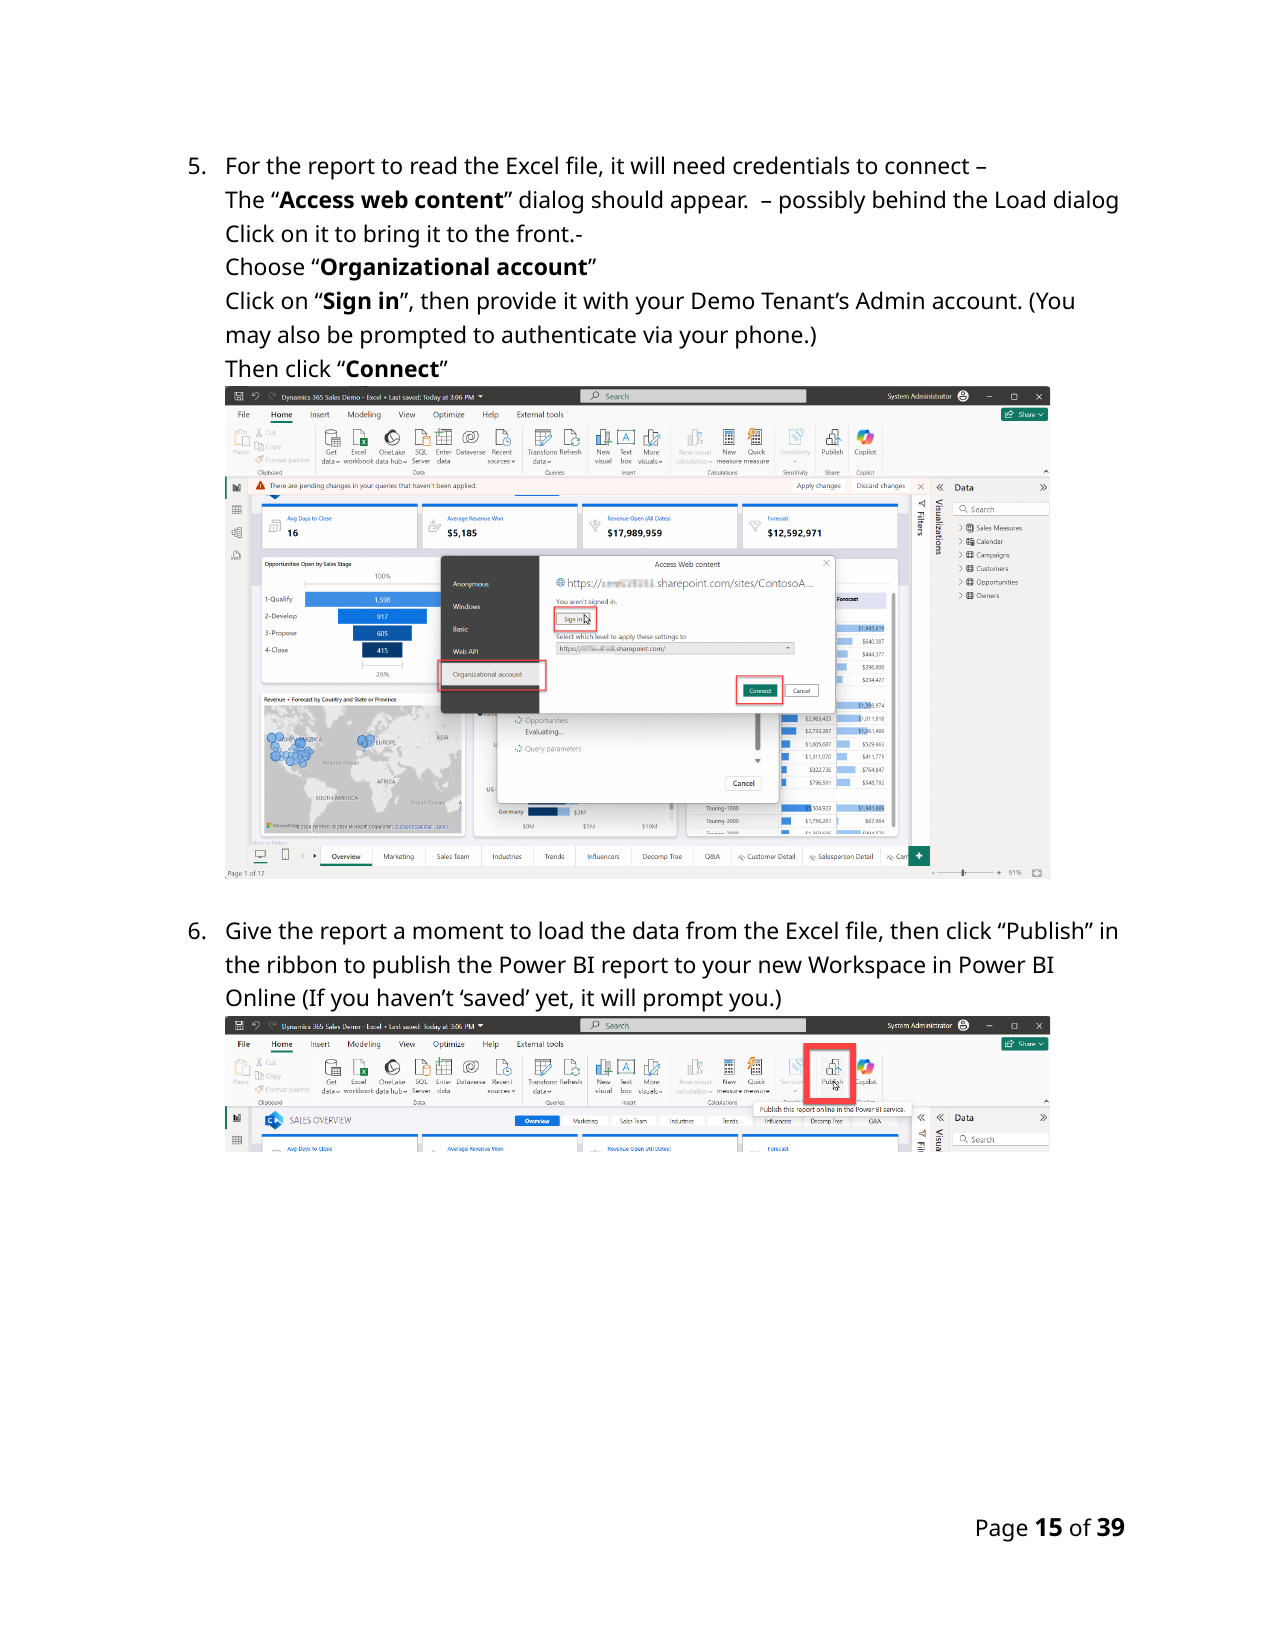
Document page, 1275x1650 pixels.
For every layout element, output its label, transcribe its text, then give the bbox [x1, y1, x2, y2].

picture [225, 1016, 1050, 1152]
picture [225, 386, 1050, 879]
